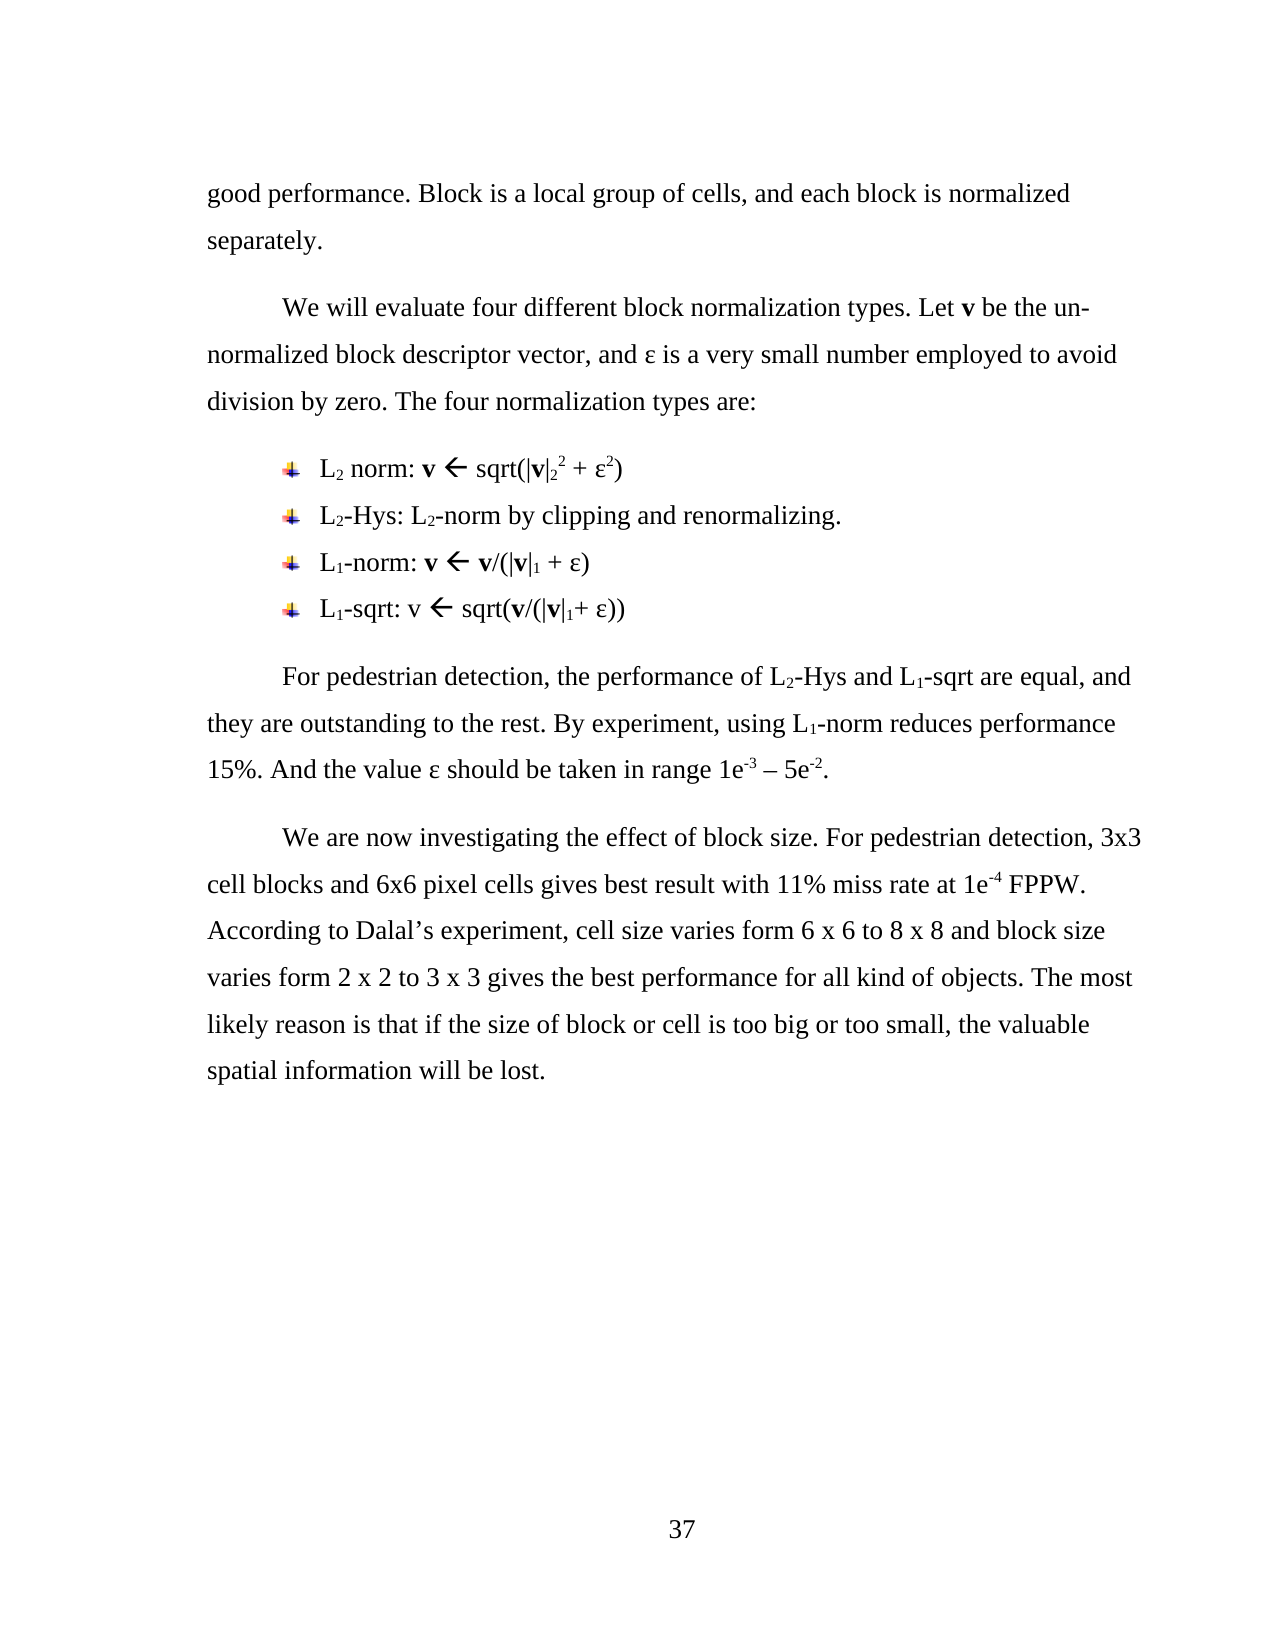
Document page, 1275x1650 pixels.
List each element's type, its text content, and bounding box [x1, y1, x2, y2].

list L1-norm: v v/(|v|1 + ε) [282, 546, 1157, 577]
list L2 norm: v sqrt(|v|22 + ε2) [282, 452, 1157, 483]
list L1-sqrt: v sqrt(v/(|v|1+ ε)) [282, 593, 1157, 624]
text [207, 177, 1157, 255]
text For pedestrian detection, the performance of L2-Hys and L1-sqrt are equal, and they are outstanding to the rest. By experiment, using L1-norm reduces performance 15%. And the value ε should be taken in range 1e-3 – 5e-2. [207, 660, 1157, 785]
text We will evaluate four different block normalization types. Let v be the un-normalized block descriptor vector, and ε is a very small number employed to avoid division by zero. The four normalization types are: [207, 291, 1157, 416]
text We are now investigating the effect of block size. For pedestrian detection, 3x3 cell blocks and 6x6 pixel cells gives best result with 11% miss rate at 1e-4 FPPW. According to Dalal’s experiment, cell size varies form 6 x 6 to 8 x 8 and block size varies form 2 x 2 to 3 x 3 gives the best performance for all kind of objects. The most likely reason is that if the size of block or cell is too big or too small, the valuable spatial information will be lost. [207, 821, 1157, 1086]
picture [282, 507, 300, 525]
list L2-Hys: L2-norm by clipping and renormalizing. [282, 499, 1157, 530]
picture [282, 554, 300, 571]
picture [282, 601, 300, 618]
picture [282, 460, 300, 478]
